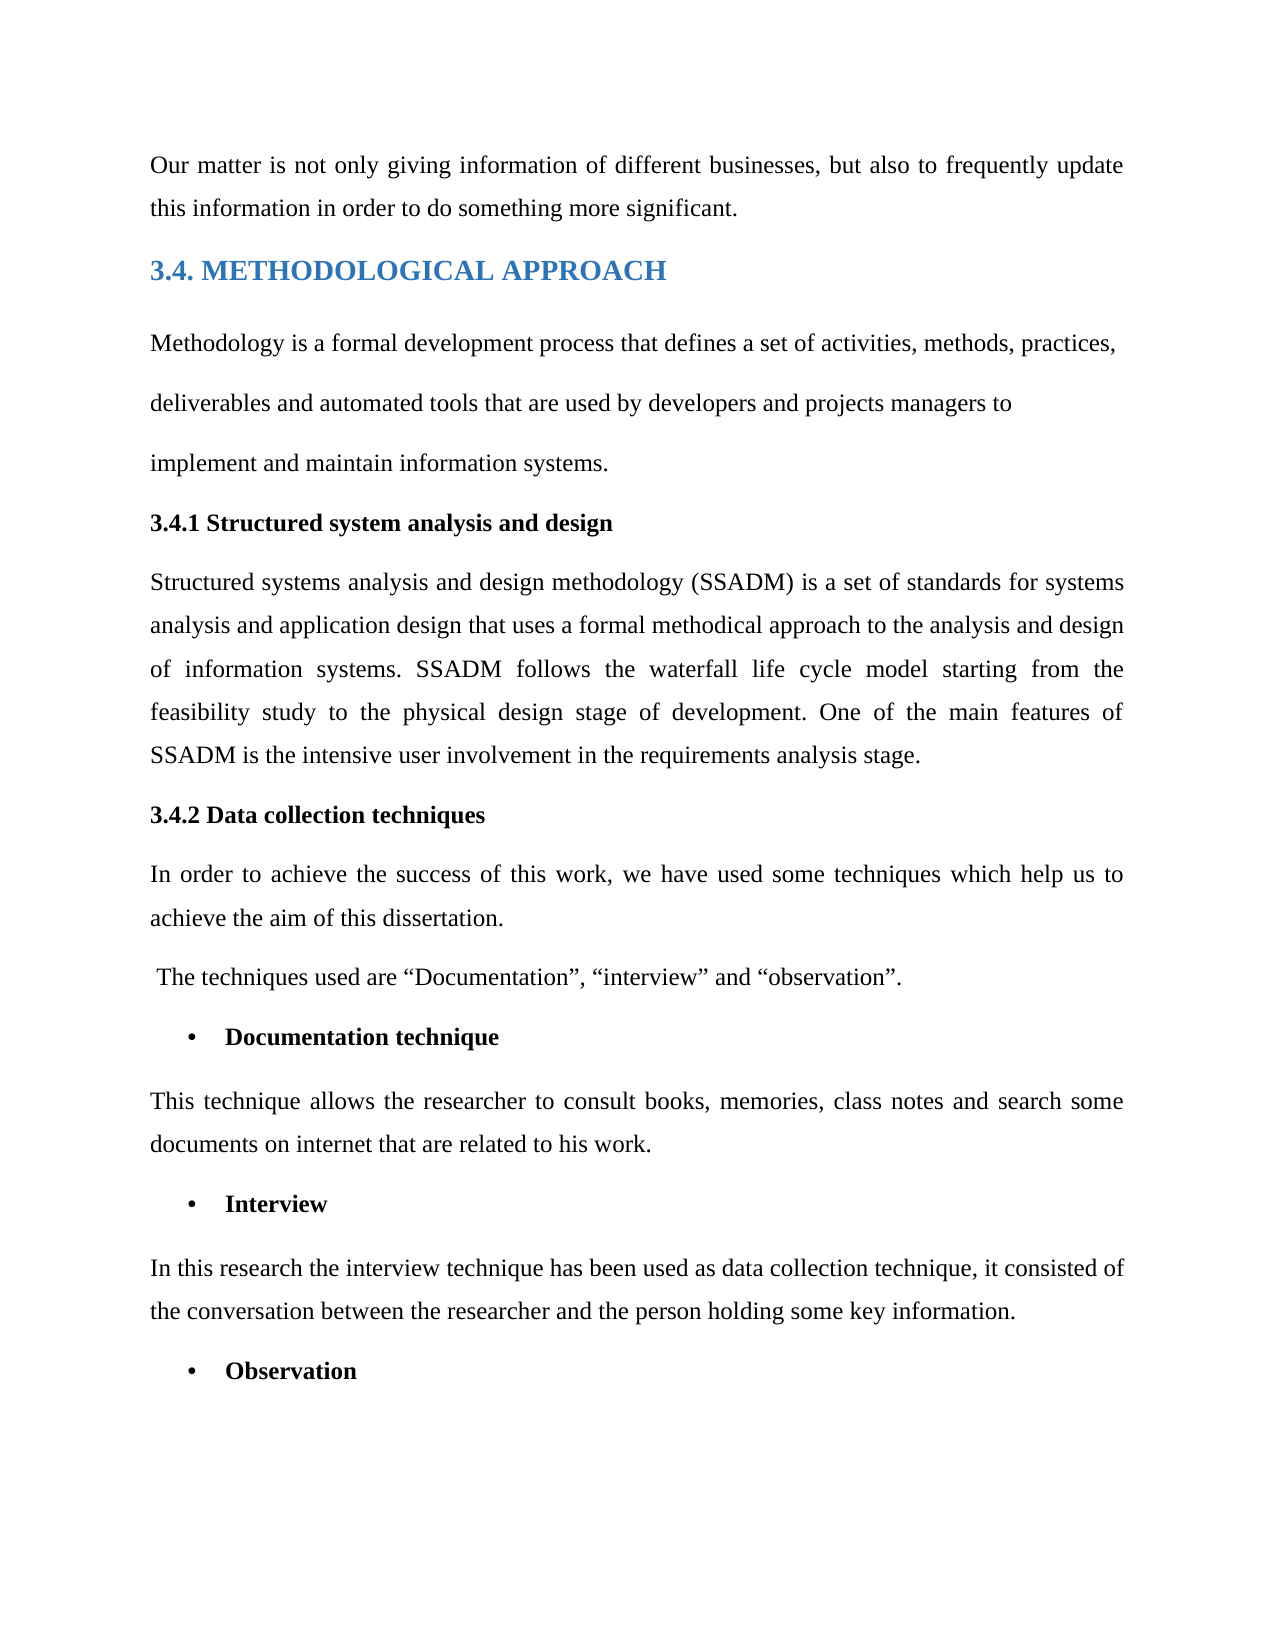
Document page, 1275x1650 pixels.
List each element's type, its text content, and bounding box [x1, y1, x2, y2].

text In order to achieve the success of this work, we have used some techniques which help us to achieve the aim of this dissertation. [150, 859, 1125, 931]
text The techniques used are “Documentation”, “interview” and “observation”. [150, 962, 1125, 991]
list Documentation technique [187, 1022, 1125, 1051]
text 3.4.2 Data collection techniques [150, 800, 1125, 828]
text Structured systems analysis and design methodology (SSADM) is a set of standards for systems analysis and application design that uses a formal methodical approach to the analysis and design of information systems. SSADM follows the waterfall life cycle model starting from the feasibility study to the physical design stage of development. One of the main features of SSADM is the intensive user involvement in the requirements analysis stage. [150, 567, 1125, 769]
list Interview [187, 1189, 1125, 1218]
list Observation [187, 1356, 1125, 1385]
text In this research the interview technique has been used as data collection technique, it consisted of the conversation between the researcher and the person holding some key information. [150, 1253, 1125, 1325]
text 3.4. METHODOLOGICAL APPROACH [150, 253, 1125, 286]
text deliverables and automated tools that are used by developers and projects managers to [150, 388, 1125, 417]
text Methodology is a formal development process that defines a set of activities, methods, practices, [150, 328, 1125, 357]
text Our matter is not only giving information of different businesses, but also to frequently update this information in order to do something more significant. [150, 150, 1125, 222]
text 3.4.1 Structured system analysis and design [150, 508, 1125, 536]
text implement and maintain information systems. [150, 448, 1125, 477]
text This technique allows the researcher to consult books, memories, class notes and search some documents on internet that are related to his work. [150, 1086, 1125, 1158]
